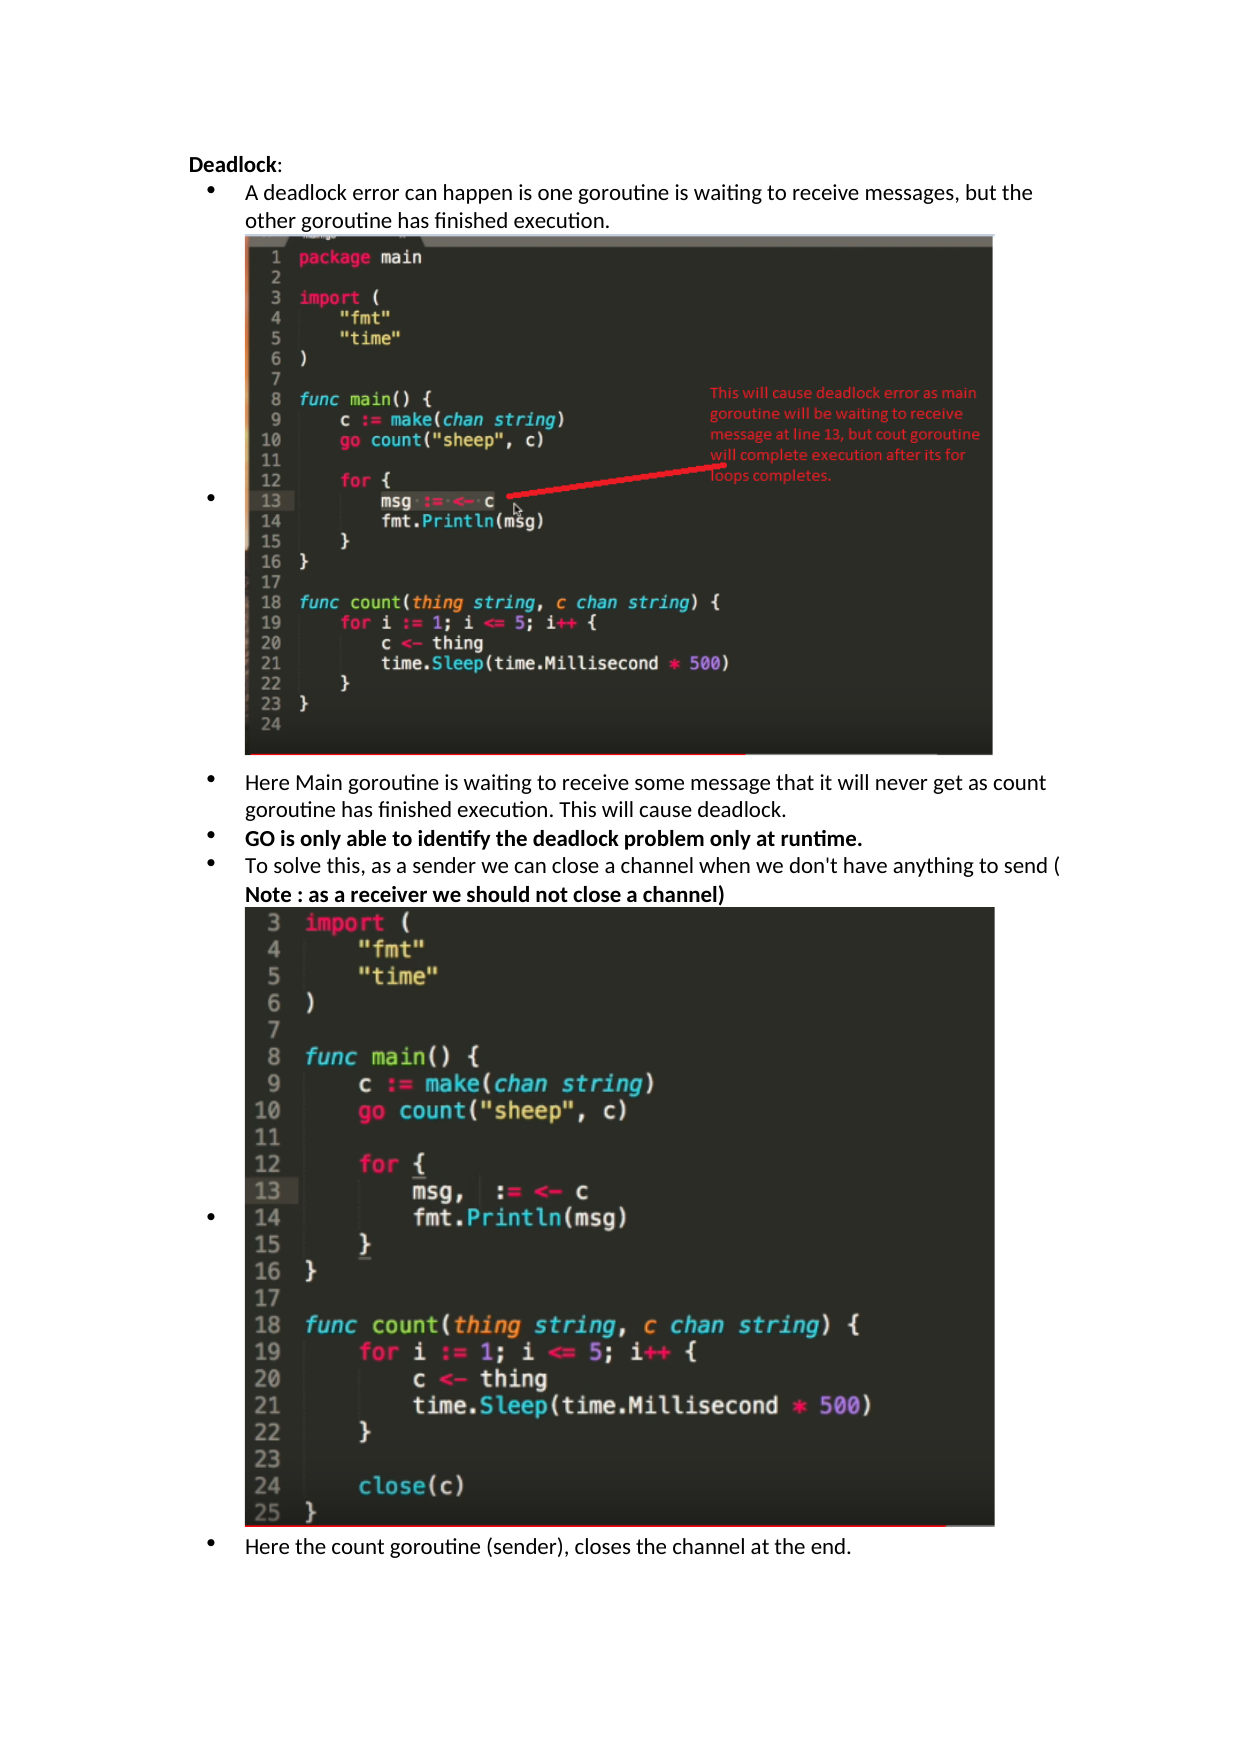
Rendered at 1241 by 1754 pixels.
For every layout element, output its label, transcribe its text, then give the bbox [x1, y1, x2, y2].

list To solve this, as a sender we can close a channel when we don't have anything to send ( Note : as a receiver we should not close a channel) [207, 852, 1090, 908]
list GO is only able to identify the deadlock problem only at runtime. [207, 824, 1090, 852]
list A deadlock error can happen is one goroutine is waiting to receive messages, but the other goroutine has finished execution. [207, 178, 1090, 234]
list Here Main goroutine is waiting to receive some message that it will never get as count goroutine has finished execution. This will cause deadlock. [207, 768, 1090, 824]
picture [244, 907, 995, 1527]
text Deadlock: [188, 150, 1090, 178]
list Here the count goroutine (sender), closes the channel at the end. [207, 1532, 1090, 1560]
picture [244, 234, 995, 762]
